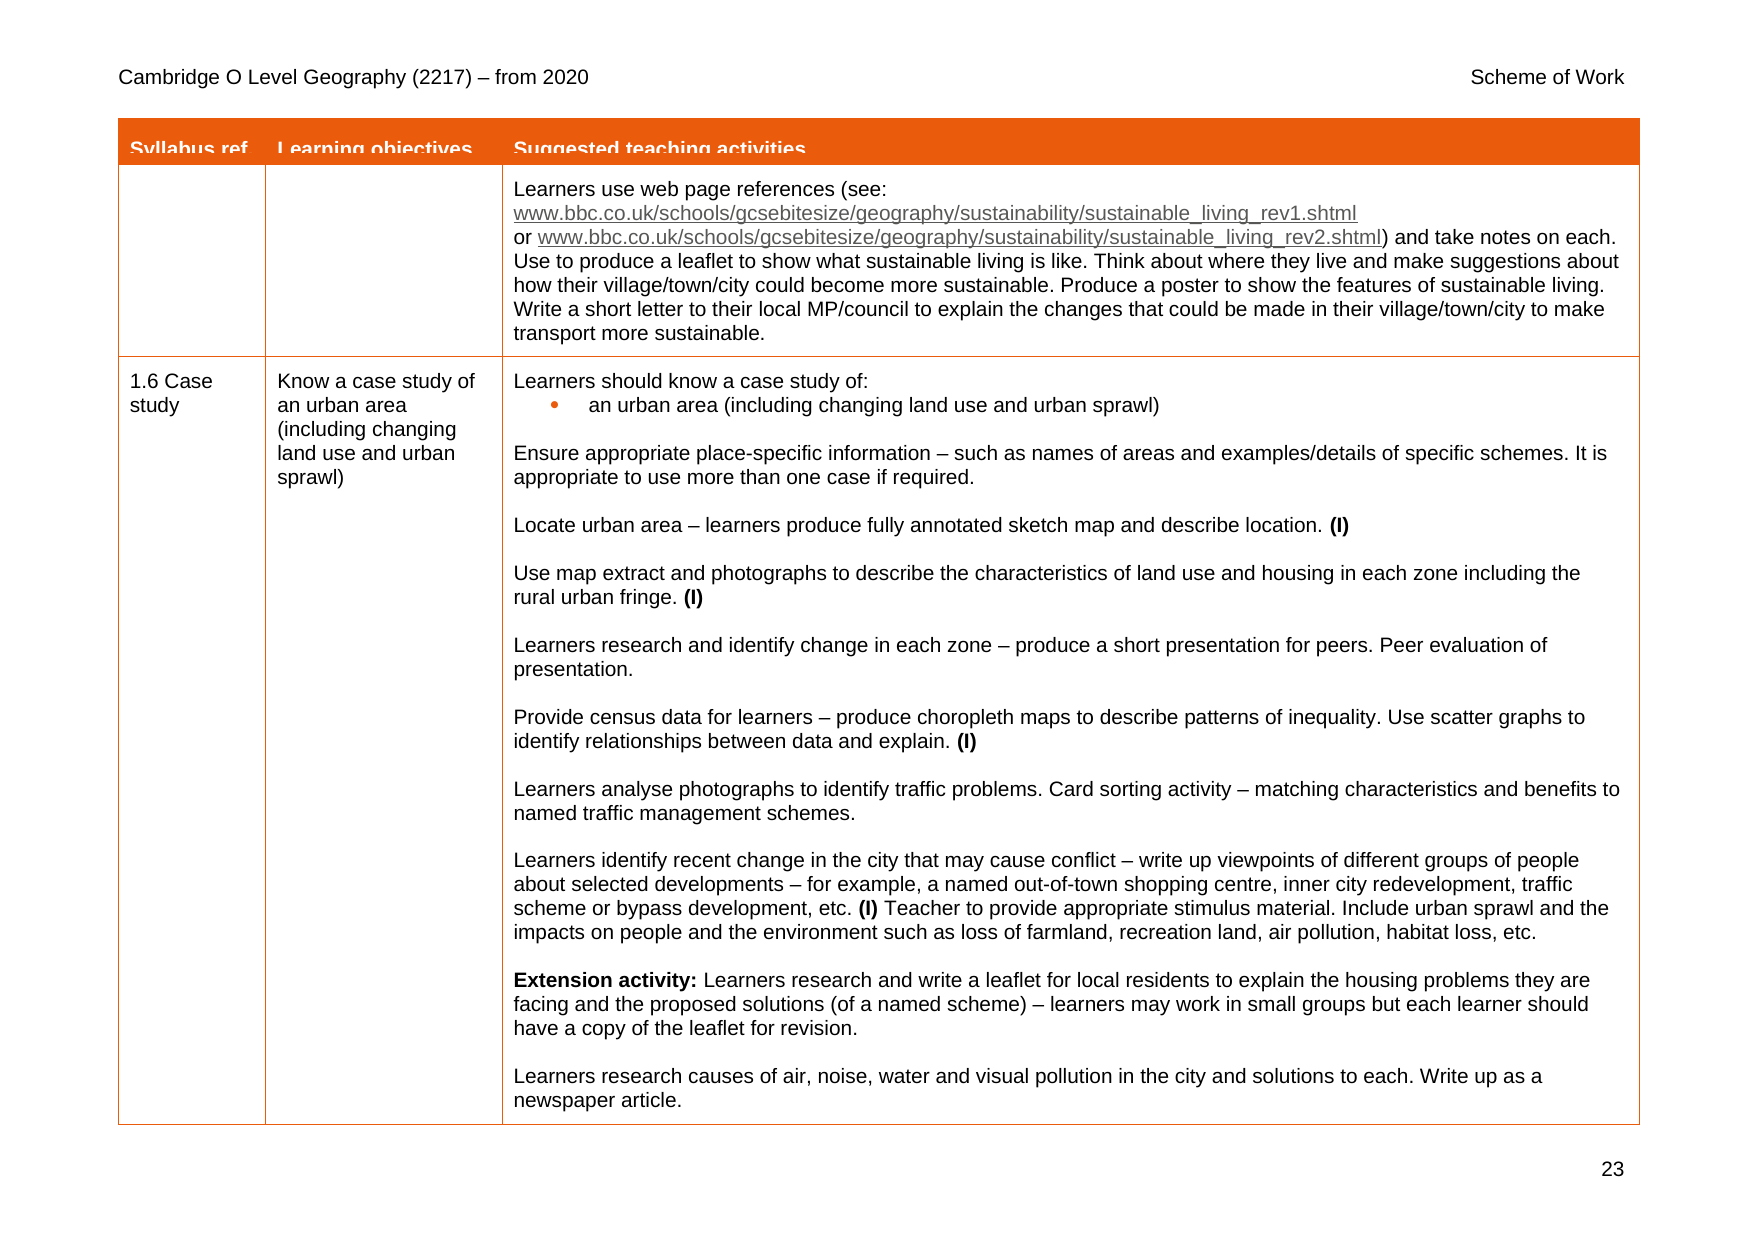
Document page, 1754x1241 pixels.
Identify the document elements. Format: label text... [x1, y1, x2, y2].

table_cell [266, 165, 502, 356]
table_header Learning objectives [266, 119, 502, 164]
table_header Suggested teaching activities [503, 119, 1639, 164]
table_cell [503, 357, 1639, 1124]
table_cell 1.6 Case study [119, 357, 265, 1124]
table_header Syllabus ref. [119, 119, 265, 164]
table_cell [266, 357, 502, 1124]
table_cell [503, 165, 1639, 356]
